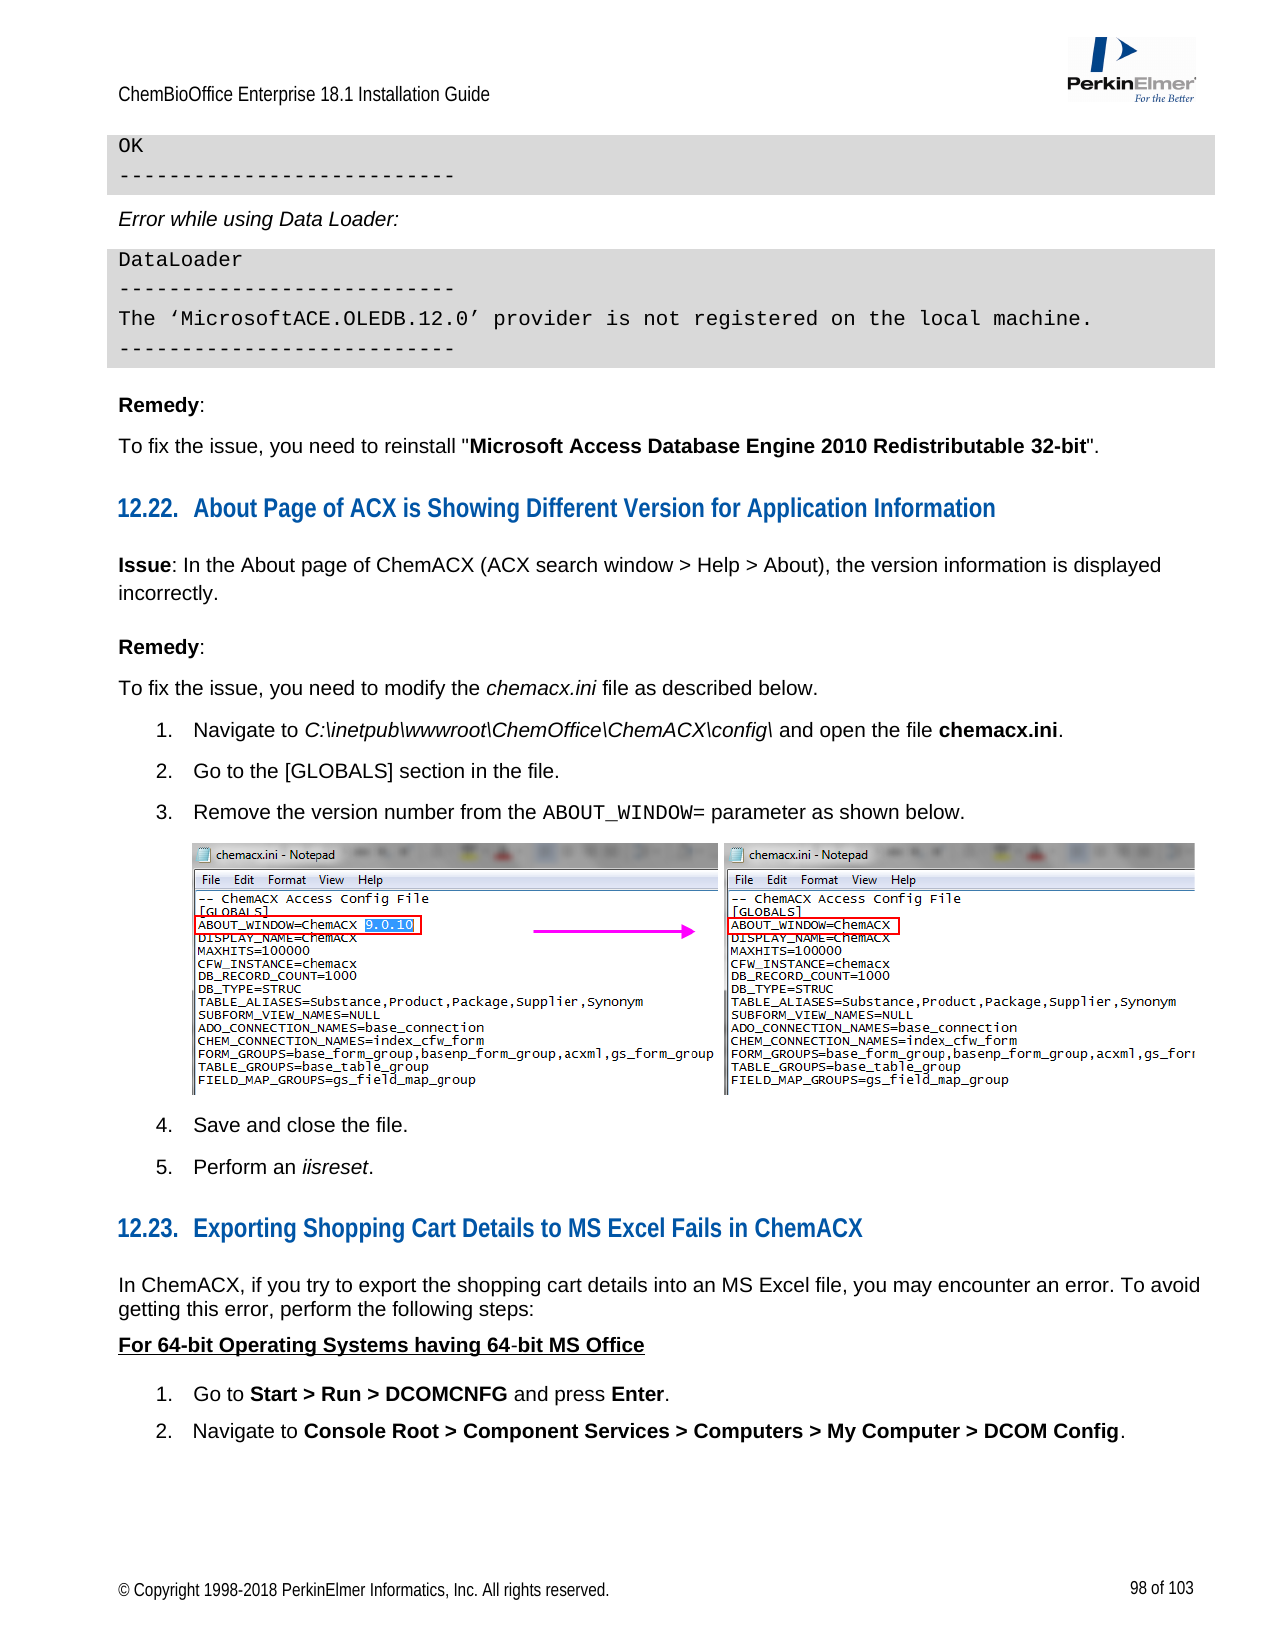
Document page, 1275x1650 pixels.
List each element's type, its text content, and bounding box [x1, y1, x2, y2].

subtitle About Page of ACX is Showing Different Version for Application Information [117, 492, 1204, 523]
list Navigate to Console Root > Component Services > Computers > My Computer > DCOM Config. [155, 1418, 1204, 1442]
text To fix the issue, you need to reinstall "Microsoft Access Database Engine 2010 Redistributable 32-bit". [118, 434, 1204, 458]
text Remedy: [118, 635, 1204, 659]
list Go to the [GLOBALS] section in the file. [156, 759, 1204, 783]
picture [1067, 37, 1197, 102]
text Remedy: [118, 393, 1204, 417]
picture [192, 843, 1195, 1095]
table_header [107, 135, 1215, 195]
text In ChemACX, if you try to export the shopping cart details into an MS Excel file, you may encounter an error. To avoid getting this error, perform the following steps: [118, 1273, 1204, 1321]
list Save and close the file. [156, 1113, 1204, 1137]
text Error while using Data Loader: [118, 207, 1204, 231]
list Go to Start > Run > DCOMCNFG and press Enter. [156, 1382, 1204, 1406]
text Issue: In the About page of ChemACX (ACX search window > Help > About), the version information is displayed incorrectly. [118, 552, 1204, 605]
list Navigate to C:\inetpub\wwwroot\ChemOffice\ChemACX\config\ and open the file chemacx.ini. [156, 717, 1204, 741]
text To fix the issue, you need to modify the chemacx.ini file as described below. [118, 676, 1204, 700]
subtitle Exporting Shopping Cart Details to MS Excel Fails in ChemACX [117, 1212, 1204, 1243]
list Perform an iisreset. [156, 1154, 1204, 1178]
list Remove the version number from the ABOUT_WINDOW= parameter as shown below. [156, 800, 1204, 826]
table_header DataLoader --------------------------- The ‘MicrosoftACE.OLEDB.12.0’ provider is not registered on the local machine. --------------------------- [107, 249, 1215, 368]
text For 64-bit Operating Systems having 64-bit MS Office [118, 1333, 1204, 1357]
